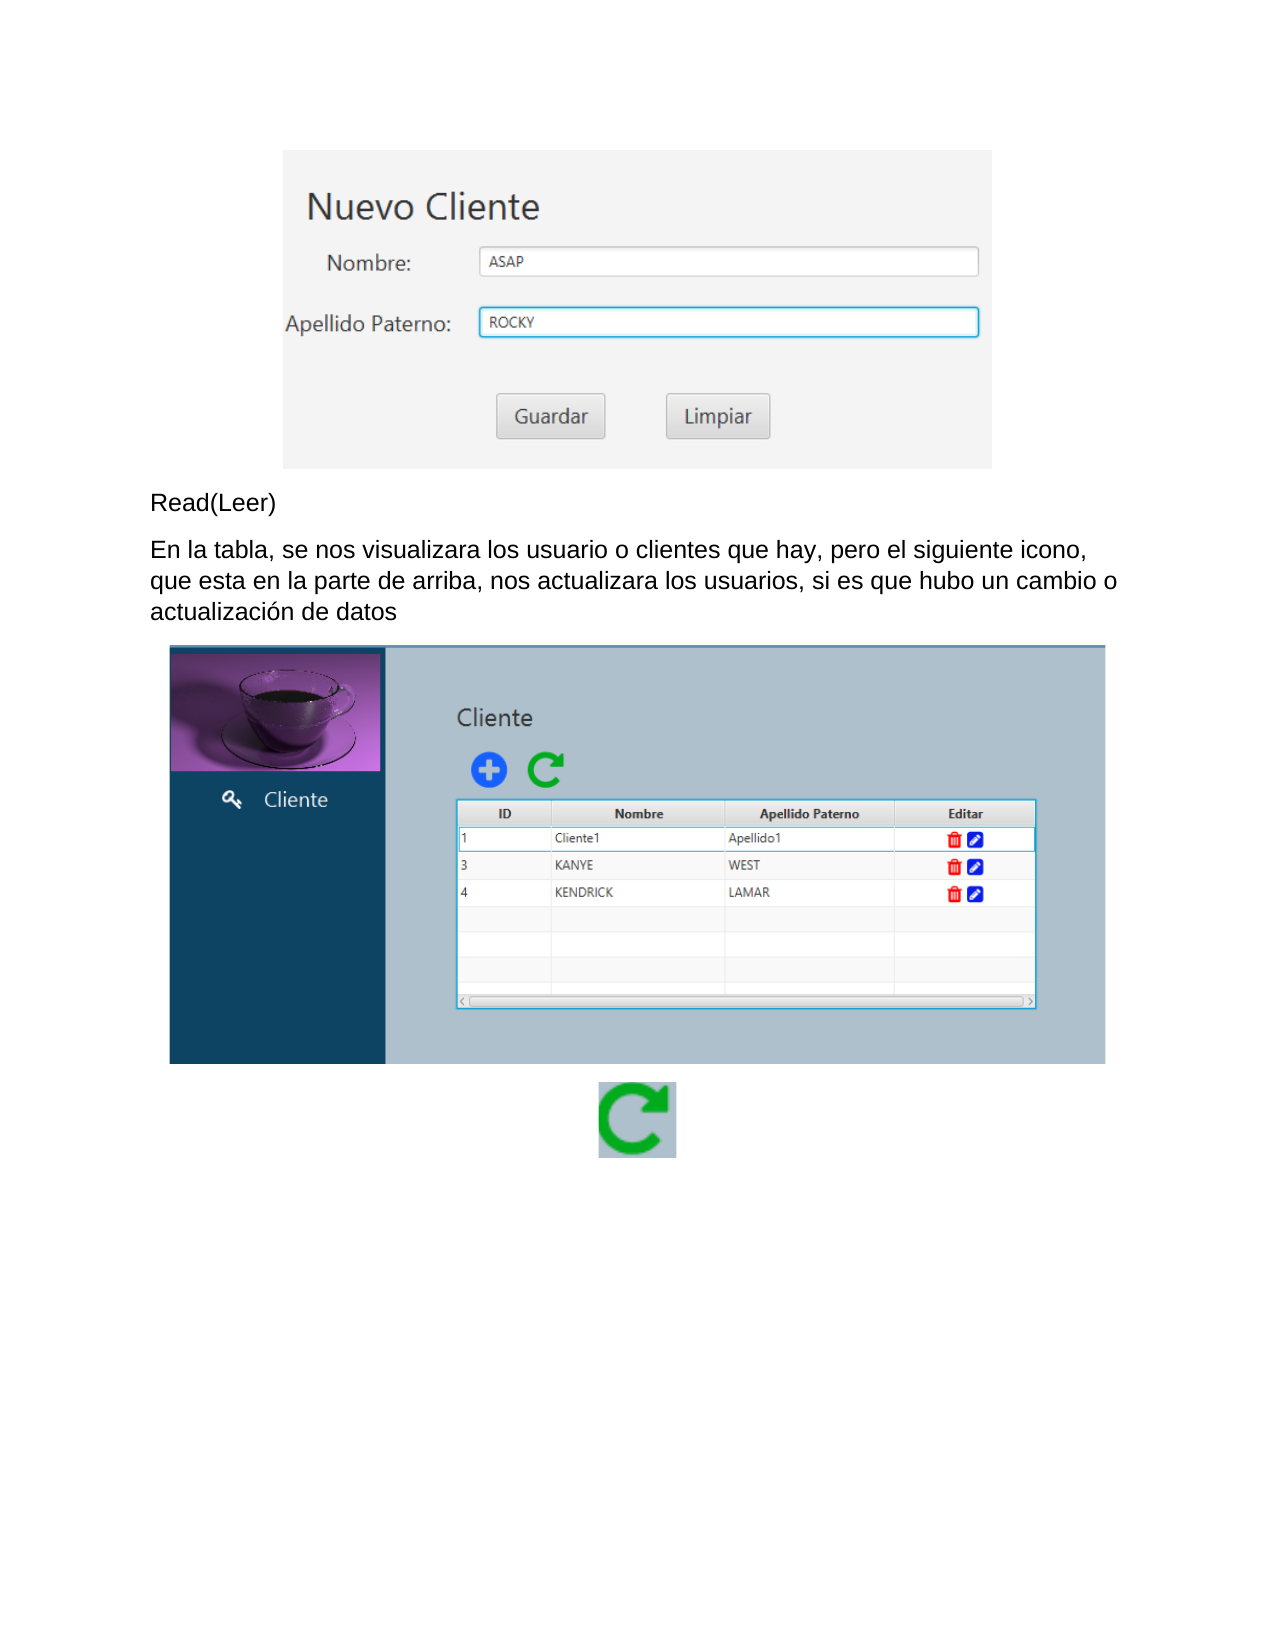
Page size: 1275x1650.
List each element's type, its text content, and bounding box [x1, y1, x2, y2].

text Read(Leer) [150, 488, 1125, 516]
picture [598, 1082, 677, 1158]
picture [169, 645, 1106, 1064]
picture [282, 150, 993, 469]
text En la tabla, se nos visualizara los usuario o clientes que hay, pero el siguiente icono, que esta en la parte de arriba, nos actualizara los usuarios, si es que hubo un cambio o actualización de datos [150, 535, 1125, 626]
